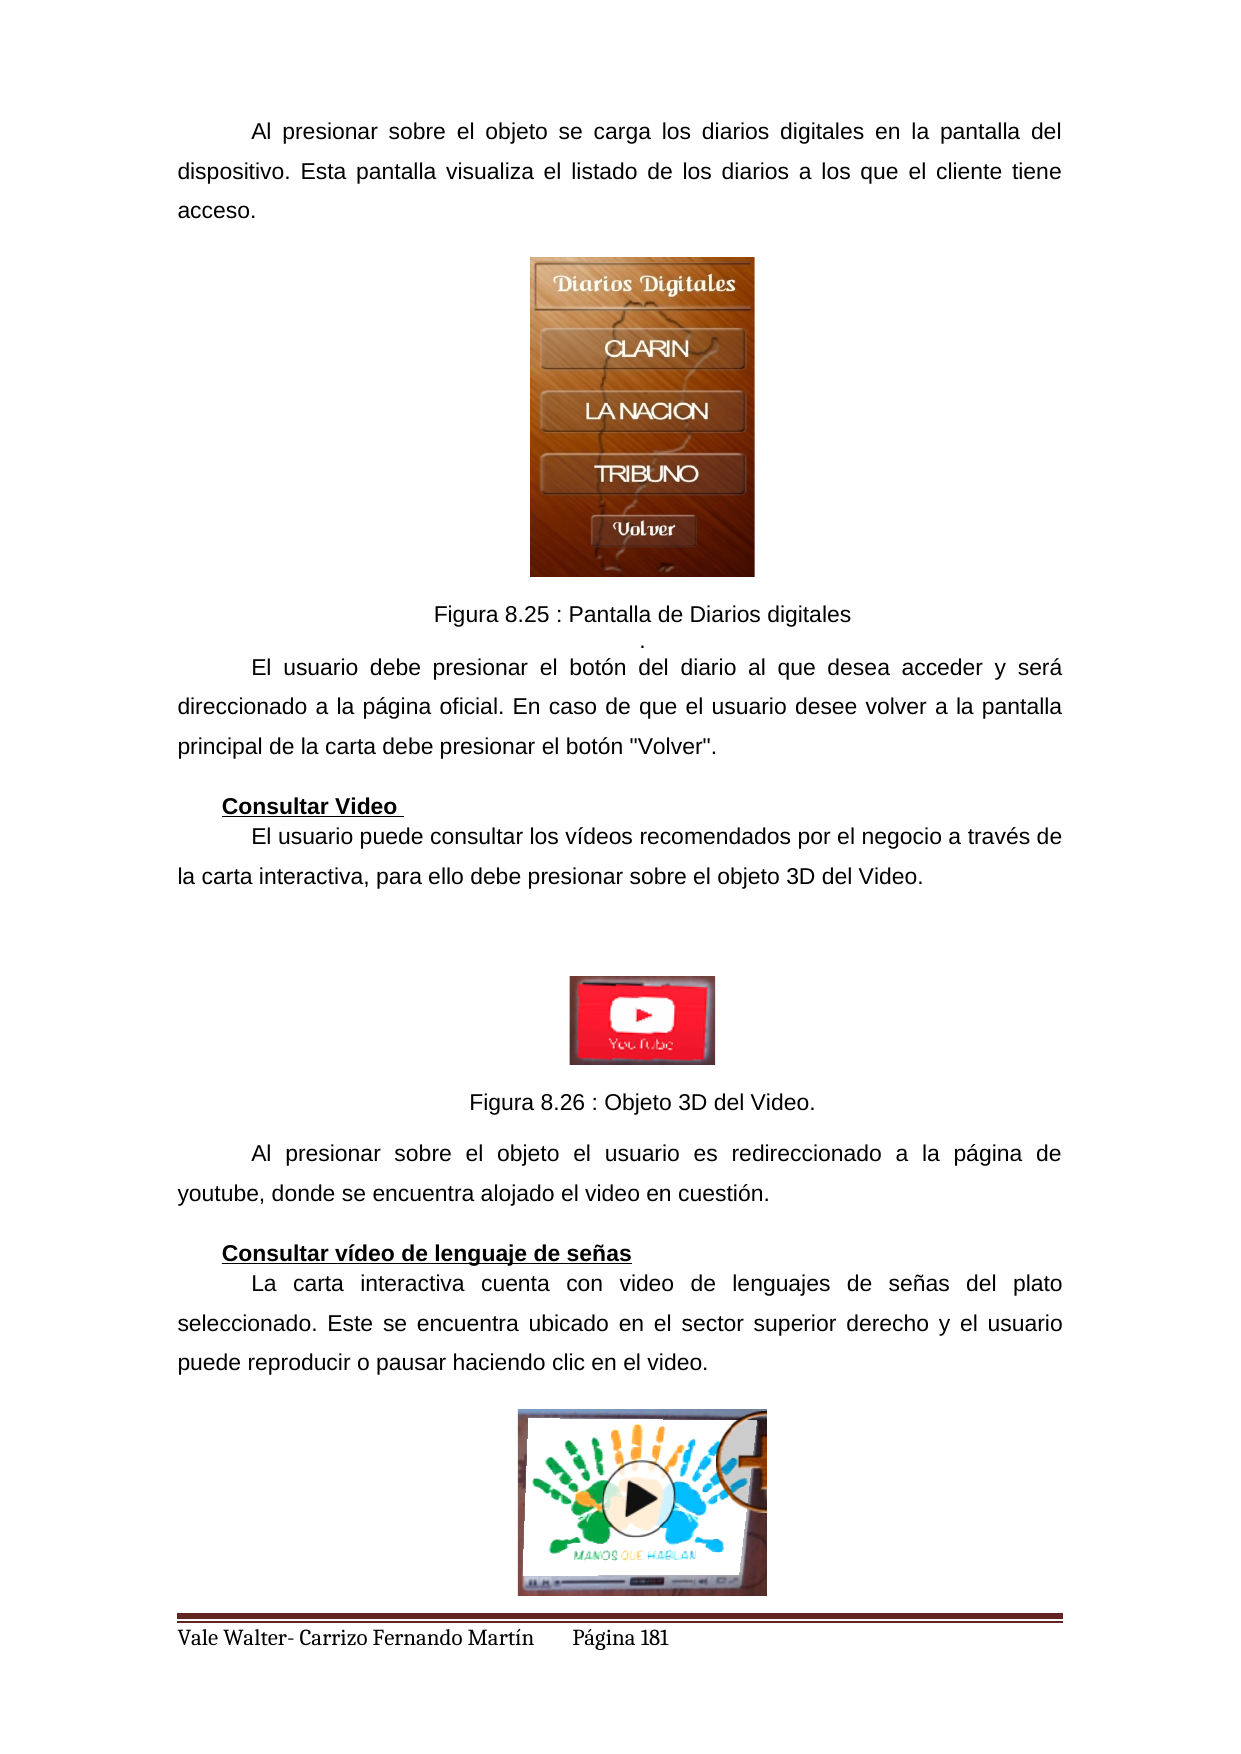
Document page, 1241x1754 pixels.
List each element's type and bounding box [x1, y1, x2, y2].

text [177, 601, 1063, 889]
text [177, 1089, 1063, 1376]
picture [517, 1409, 767, 1596]
picture [569, 976, 716, 1065]
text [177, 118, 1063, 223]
picture [530, 257, 755, 577]
